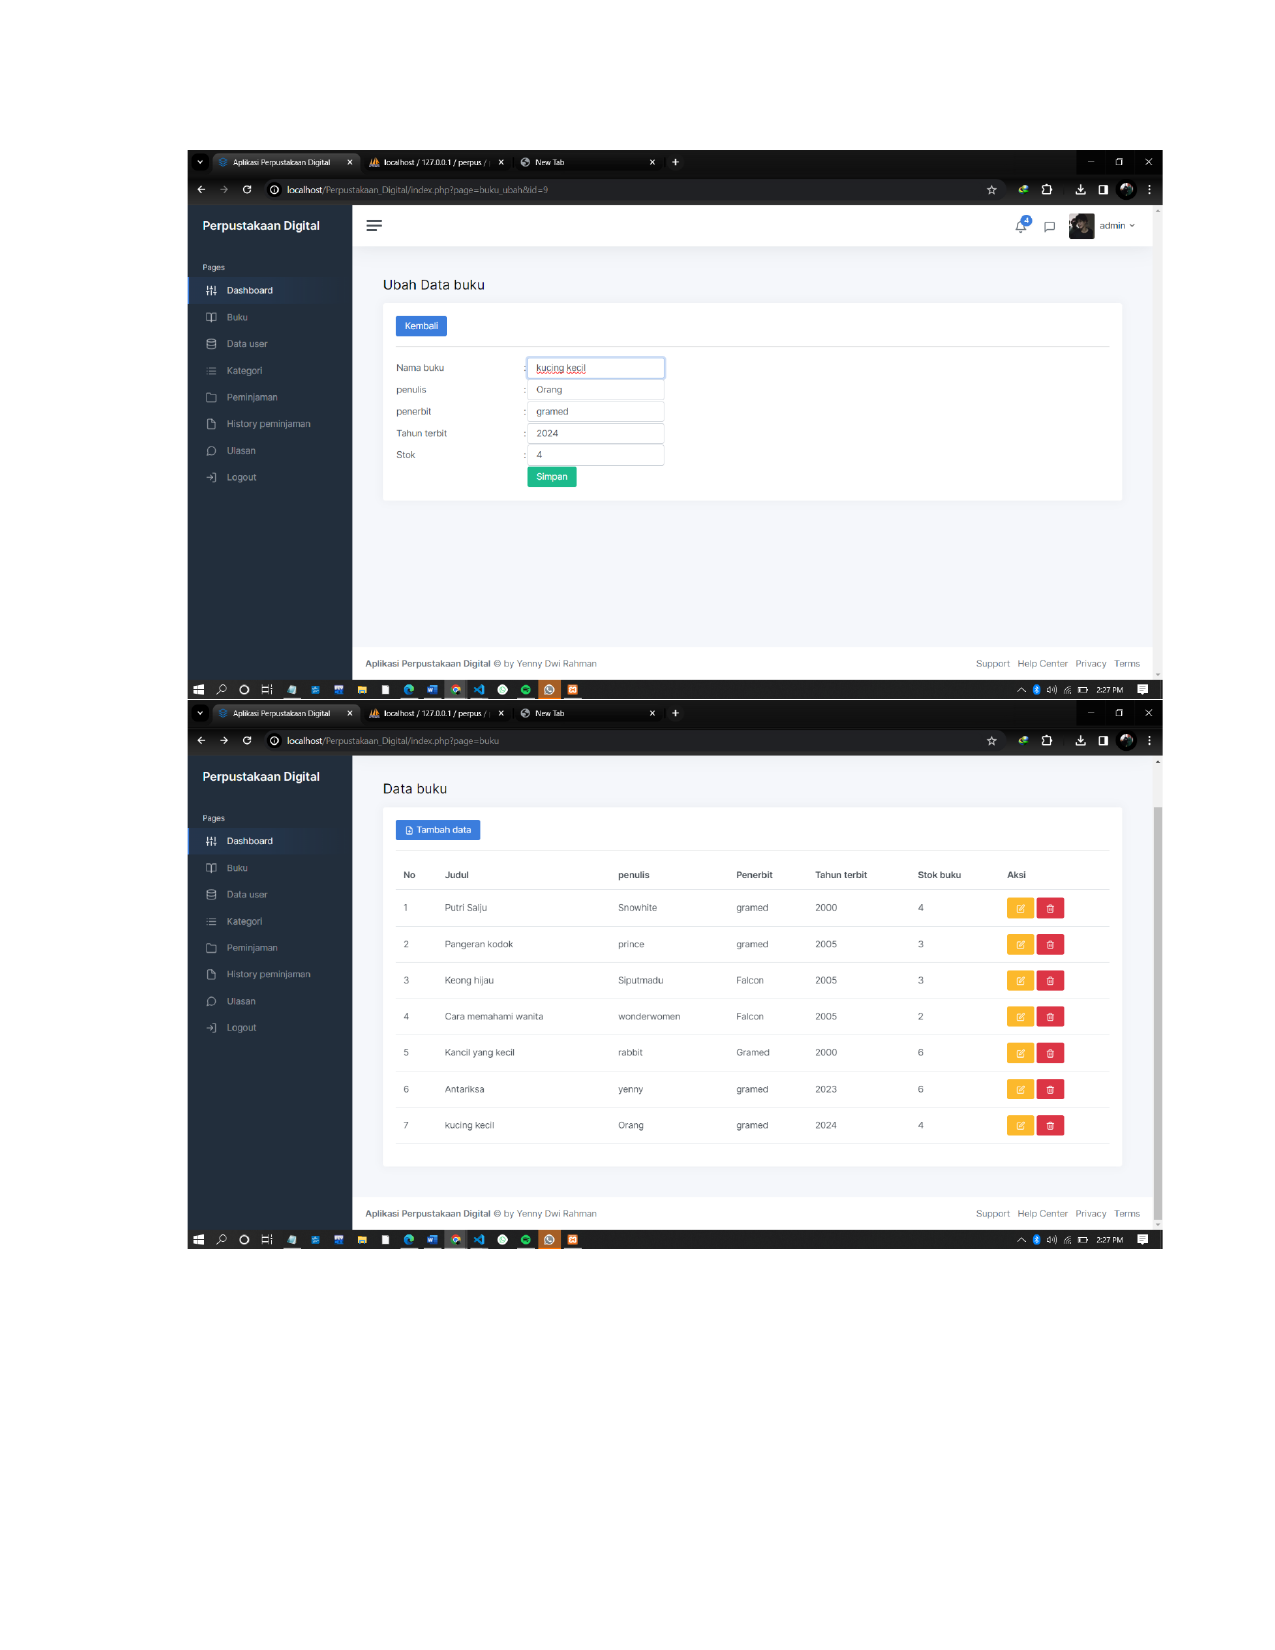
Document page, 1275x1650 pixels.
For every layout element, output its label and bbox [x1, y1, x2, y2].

picture [187, 150, 1163, 699]
picture [187, 700, 1163, 1249]
